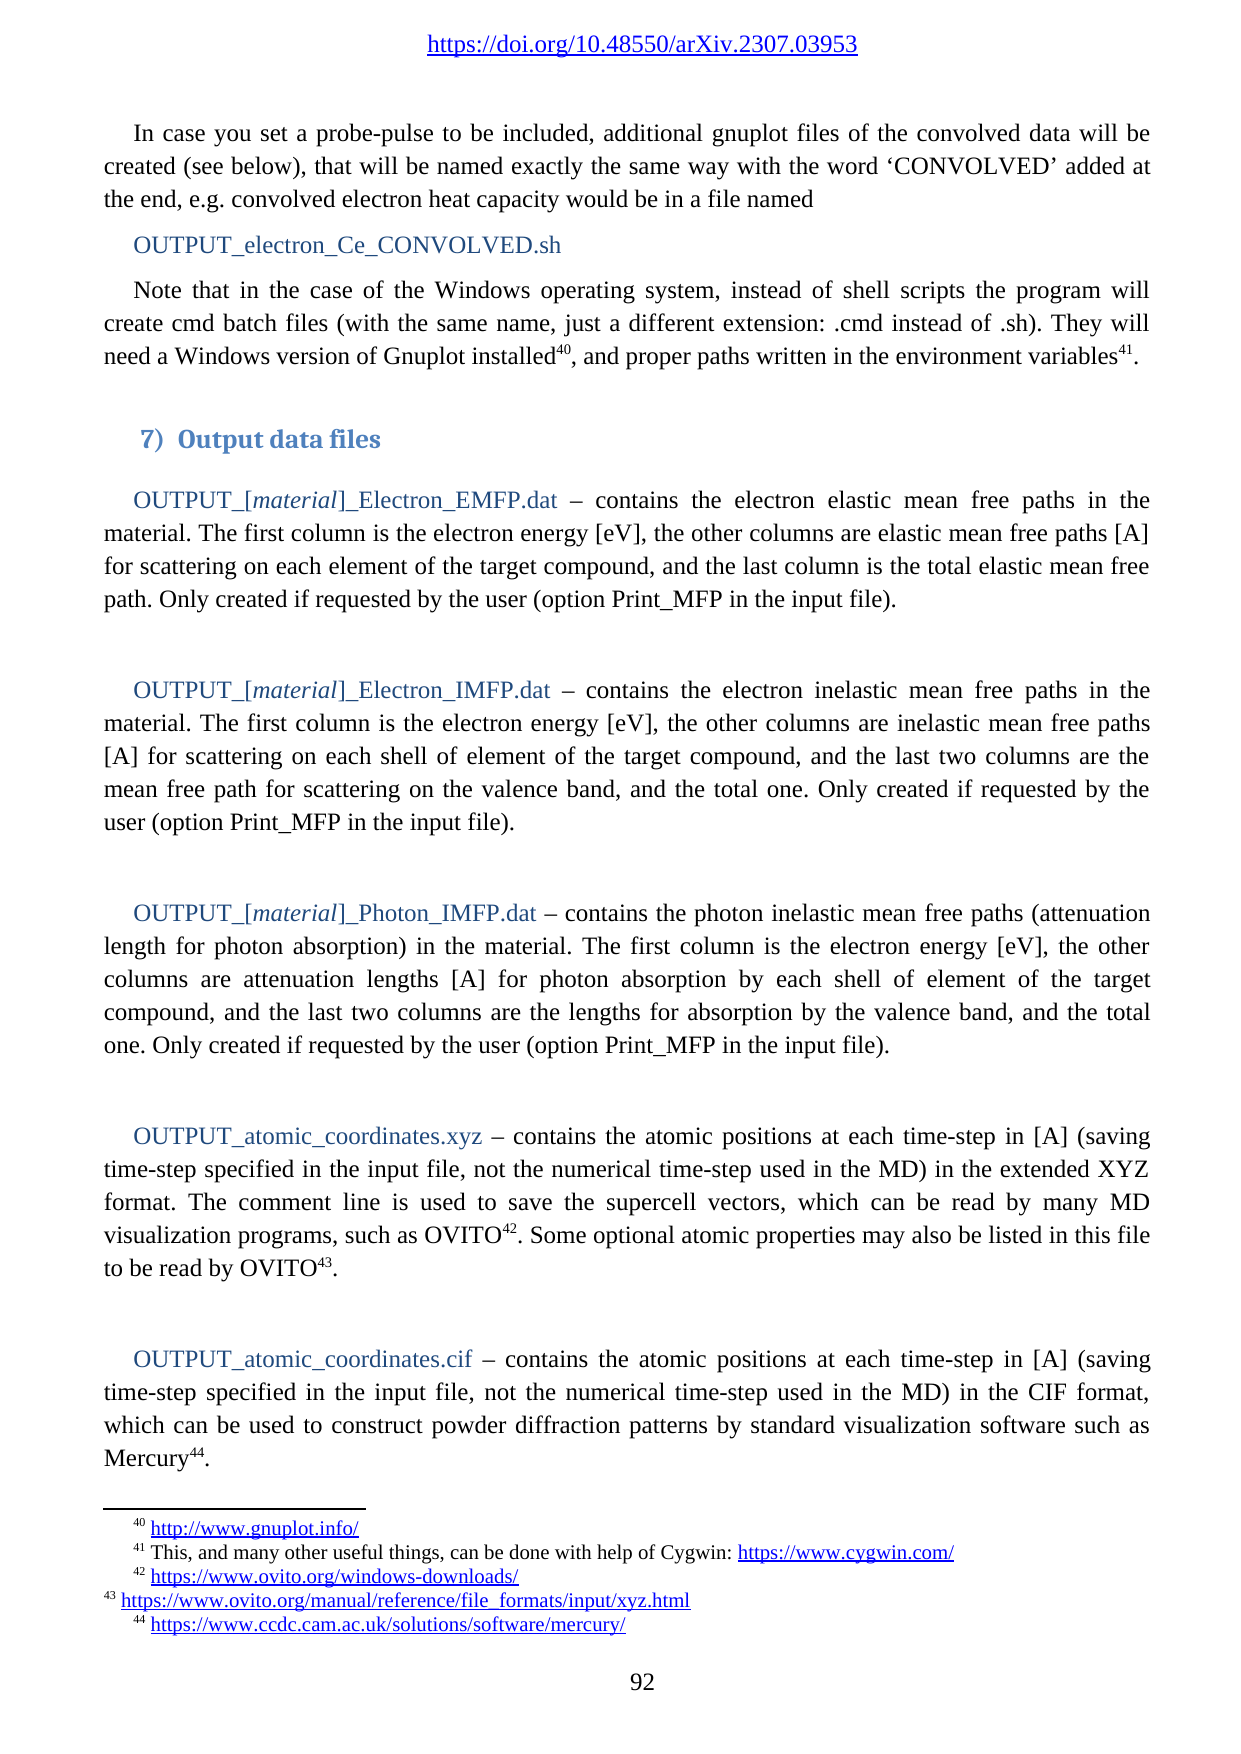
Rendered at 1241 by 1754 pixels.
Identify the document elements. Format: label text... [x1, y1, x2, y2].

text OUTPUT_[material]_Electron_EMFP.dat – contains the electron elastic mean free paths in the material. The first column is the electron energy [eV], the other columns are elastic mean free paths [A] for scattering on each element of the target compound, and the last column is the total elastic mean free path. Only created if requested by the user (option Print_MFP in the input file). [103, 485, 1152, 613]
text OUTPUT_[material]_Photon_IMFP.dat – contains the photon inelastic mean free paths (attenuation length for photon absorption) in the material. The first column is the electron energy [eV], the other columns are attenuation lengths [A] for photon absorption by each shell of element of the target compound, and the last two columns are the lengths for absorption by the valence band, and the total one. Only created if requested by the user (option Print_MFP in the input file). [103, 898, 1152, 1059]
text OUTPUT_atomic_coordinates.cif – contains the atomic positions at each time-step in [A] (saving time-step specified in the input file, not the numerical time-step used in the MD) in the CIF format, which can be used to construct powder diffraction patterns by standard visualization software such as Mercury. [103, 1344, 1152, 1472]
text OUTPUT_atomic_coordinates.xyz – contains the atomic positions at each time-step in [A] (saving time-step specified in the input file, not the numerical time-step used in the MD) in the extended XYZ format. The comment line is used to save the supercell vectors, which can be read by many MD visualization programs, such as OVITO. Some optional atomic properties may also be listed in this file to be read by OVITO. [103, 1121, 1152, 1282]
text OUTPUT_electron_Ce_CONVOLVED.sh [103, 230, 1152, 258]
subtitle Output data files [141, 424, 1152, 455]
text In case you set a probe-pulse to be included, additional gnuplot files of the convolved data will be created (see below), that will be named exactly the same way with the word ‘CONVOLVED’ added at the end, e.g. convolved electron heat capacity would be in a file named [103, 118, 1152, 213]
text Note that in the case of the Windows operating system, instead of shell scripts the program will create cmd batch files (with the same name, just a different extension: .cmd instead of .sh). They will need a Windows version of Gnuplot installed, and proper paths written in the environment variables. [103, 275, 1152, 370]
text OUTPUT_[material]_Electron_IMFP.dat – contains the electron inelastic mean free paths in the material. The first column is the electron energy [eV], the other columns are inelastic mean free paths [A] for scattering on each shell of element of the target compound, and the last two columns are the mean free path for scattering on the valence band, and the total one. Only created if requested by the user (option Print_MFP in the input file). [103, 675, 1152, 836]
